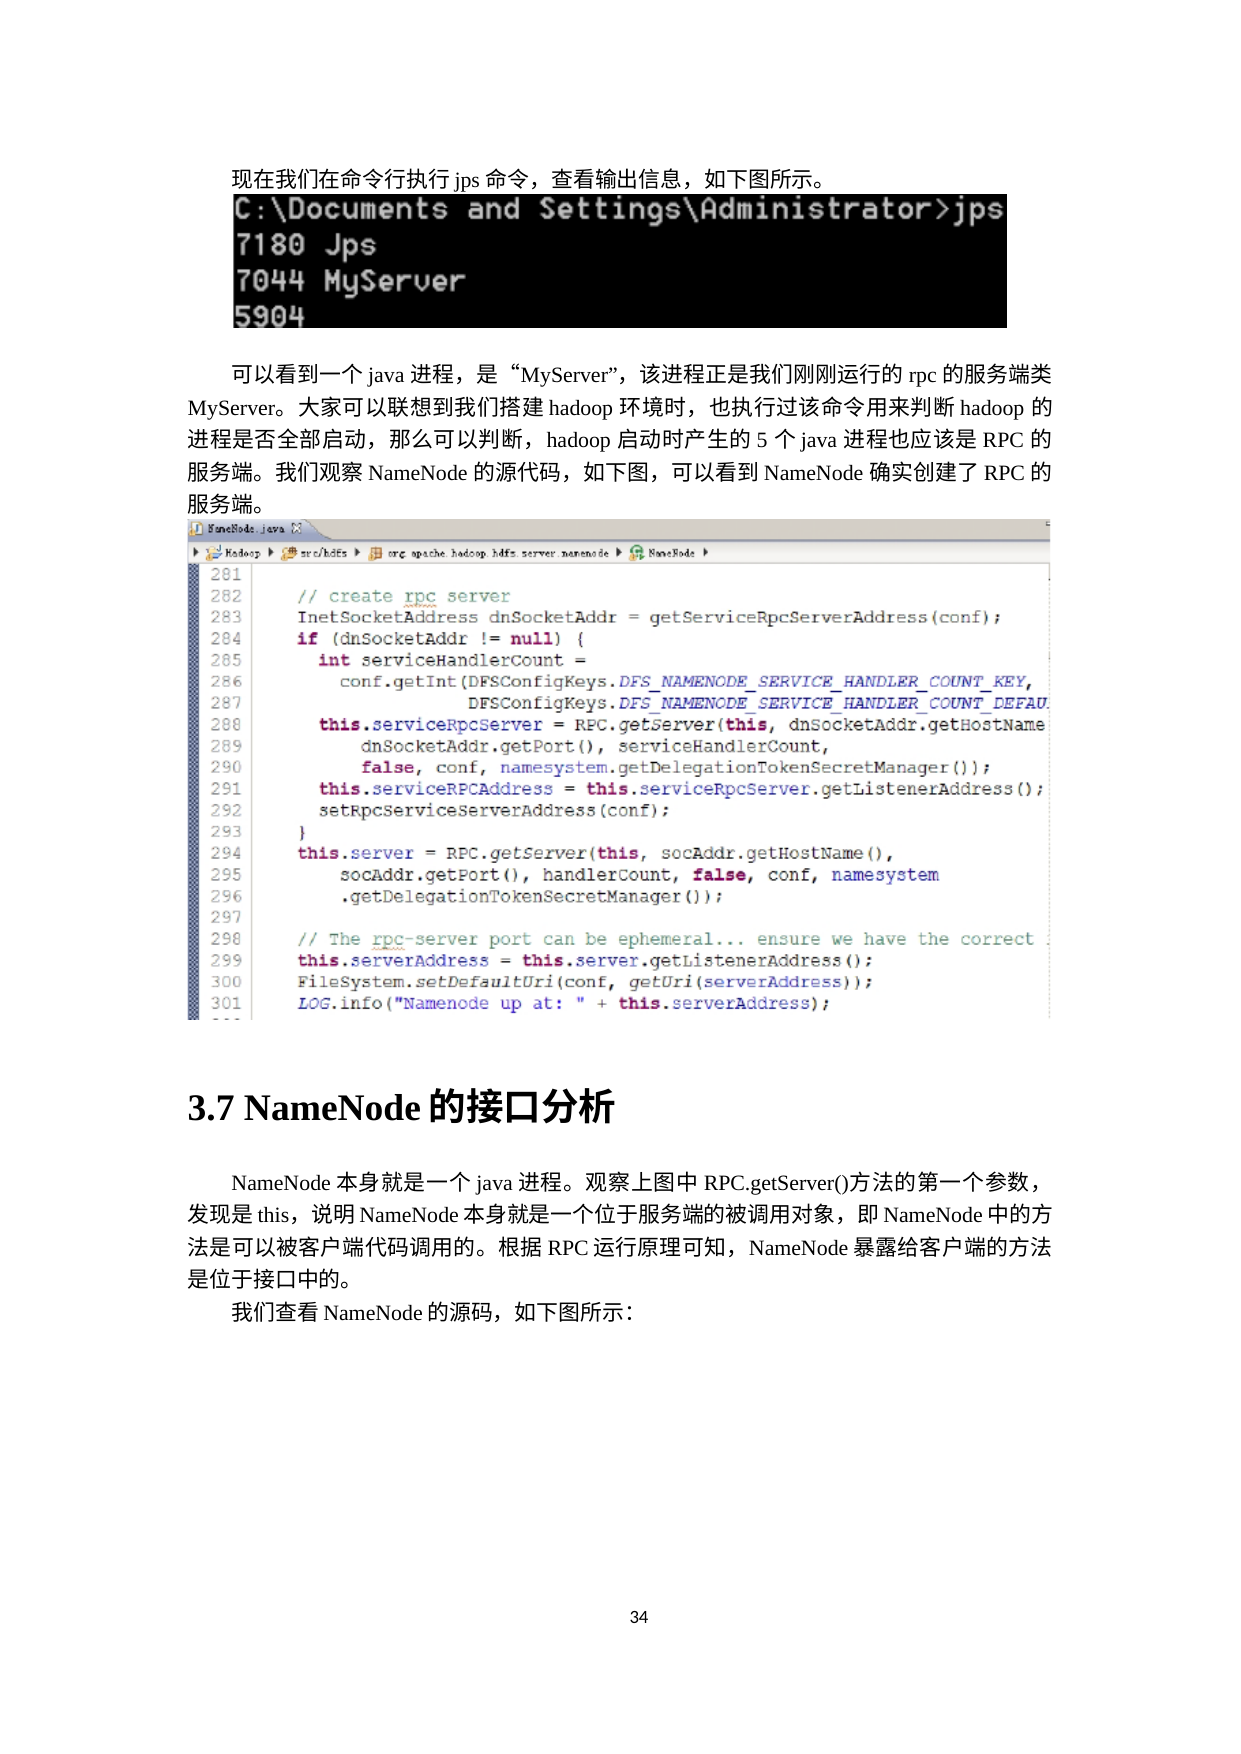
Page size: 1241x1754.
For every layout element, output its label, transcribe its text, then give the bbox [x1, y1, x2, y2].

text 可以看到一个java 进程，是“MyServer”，该进程正是我们刚刚运行的rpc 的服务端类MyServer。大家可以联想到我们搭建hadoop 环境时，也执行过该命令用来判断hadoop 的进程是否全部启动，那么可以判断，hadoop 启动时产生的5 个java 进程也应该是RPC 的服务端。我们观察NameNode 的源代码，如下图，可以看到NameNode 确实创建了RPC 的服务端。 [187, 357, 1053, 519]
text 我们查看NameNode的源码，如下图所示： [187, 1294, 1053, 1327]
text 现在我们在命令行执行jps 命令，查看输出信息，如下图所示。 [187, 162, 1053, 194]
text NameNode本身就是一个java进程。观察上图中RPC.getServer()方法的第一个参数，发现是this，说明NameNode本身就是一个位于服务端的被调用对象，即NameNode中的方法是可以被客户端代码调用的。根据RPC运行原理可知，NameNode暴露给客户端的方法是位于接口中的。 [187, 1164, 1053, 1294]
subtitle 3.7 NameNode的接口分析 [187, 1072, 1053, 1137]
